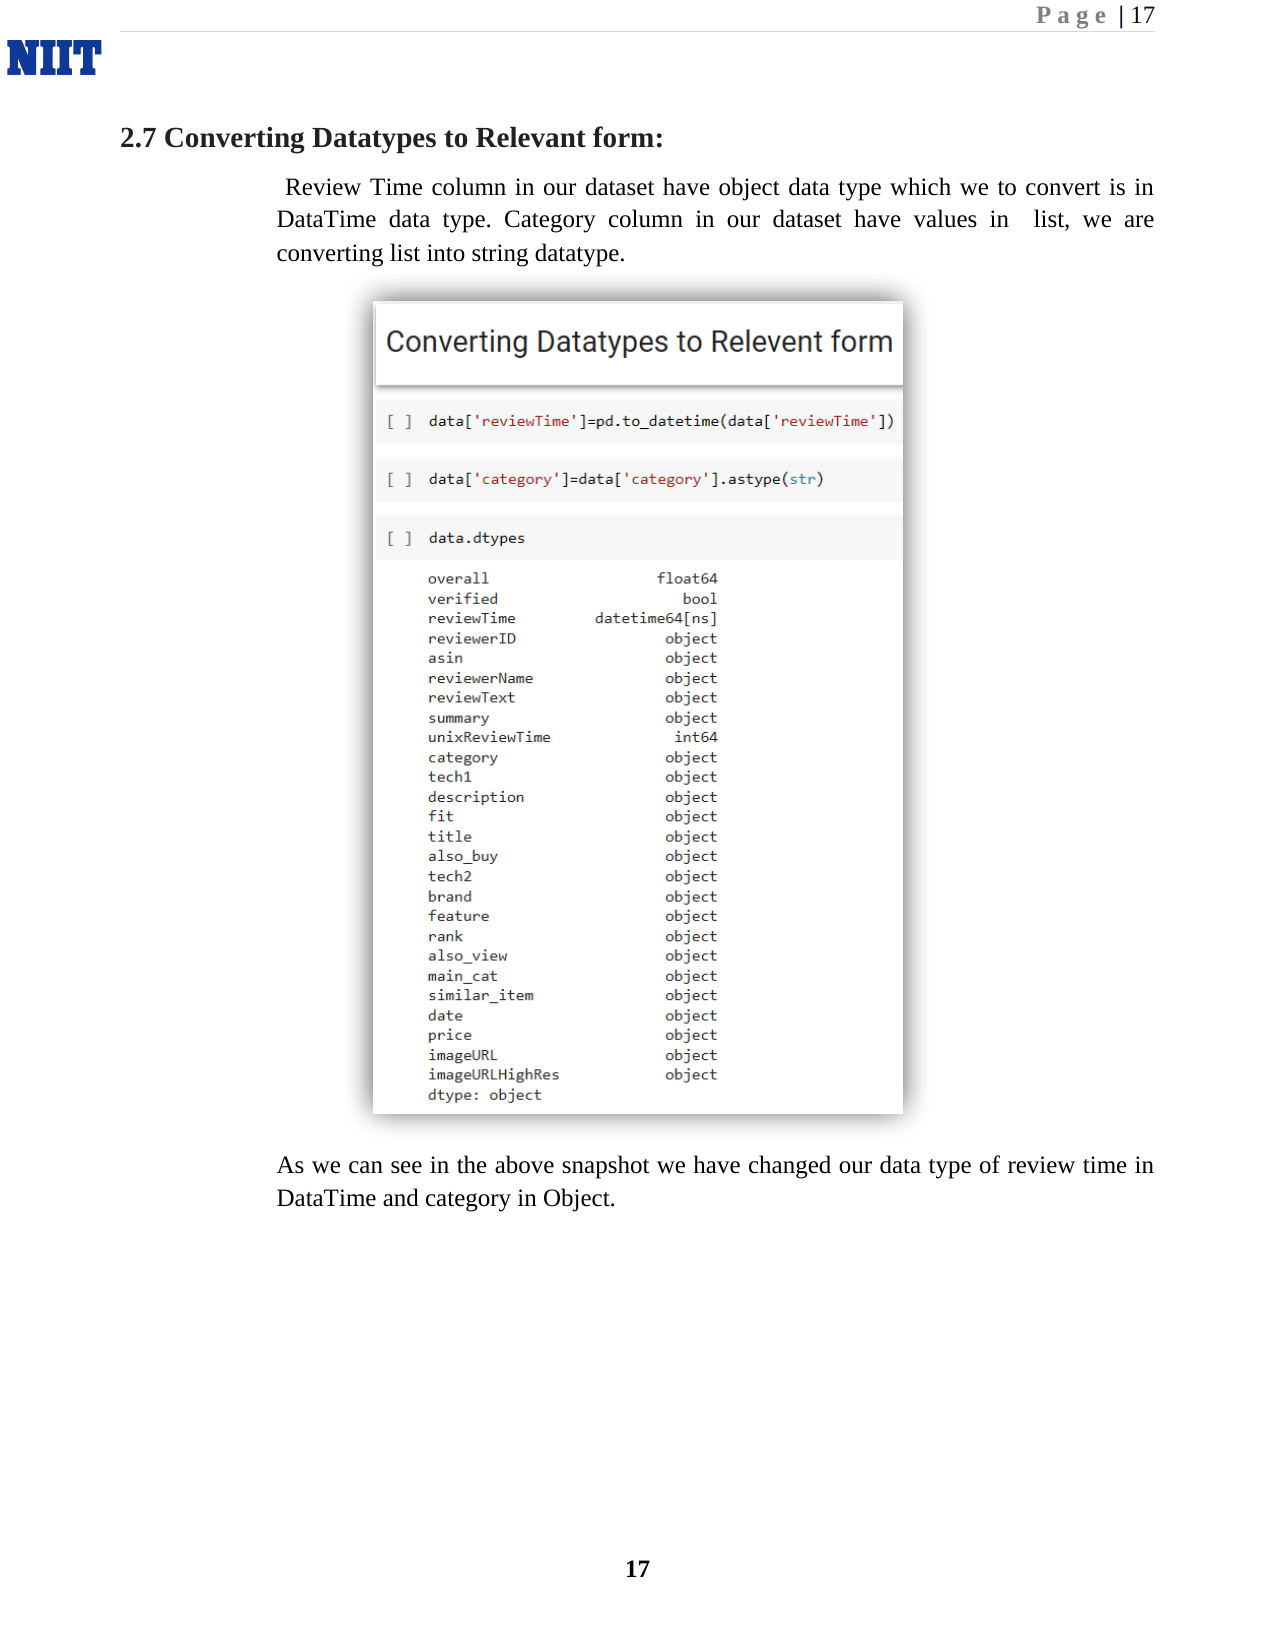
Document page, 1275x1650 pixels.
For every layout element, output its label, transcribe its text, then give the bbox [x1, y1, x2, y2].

subtitle 2.7 Converting Datatypes to Relevant form: [120, 121, 1155, 154]
text Review Time column in our dataset have object data type which we to convert is in DataTime data type. Category column in our dataset have values in list, we are converting list into string datatype. [276, 172, 1155, 266]
text As we can see in the above snapshot we have changed our data type of review time in DataTime and category in Object. [276, 1150, 1155, 1212]
picture [373, 301, 903, 1114]
picture [7, 40, 102, 75]
